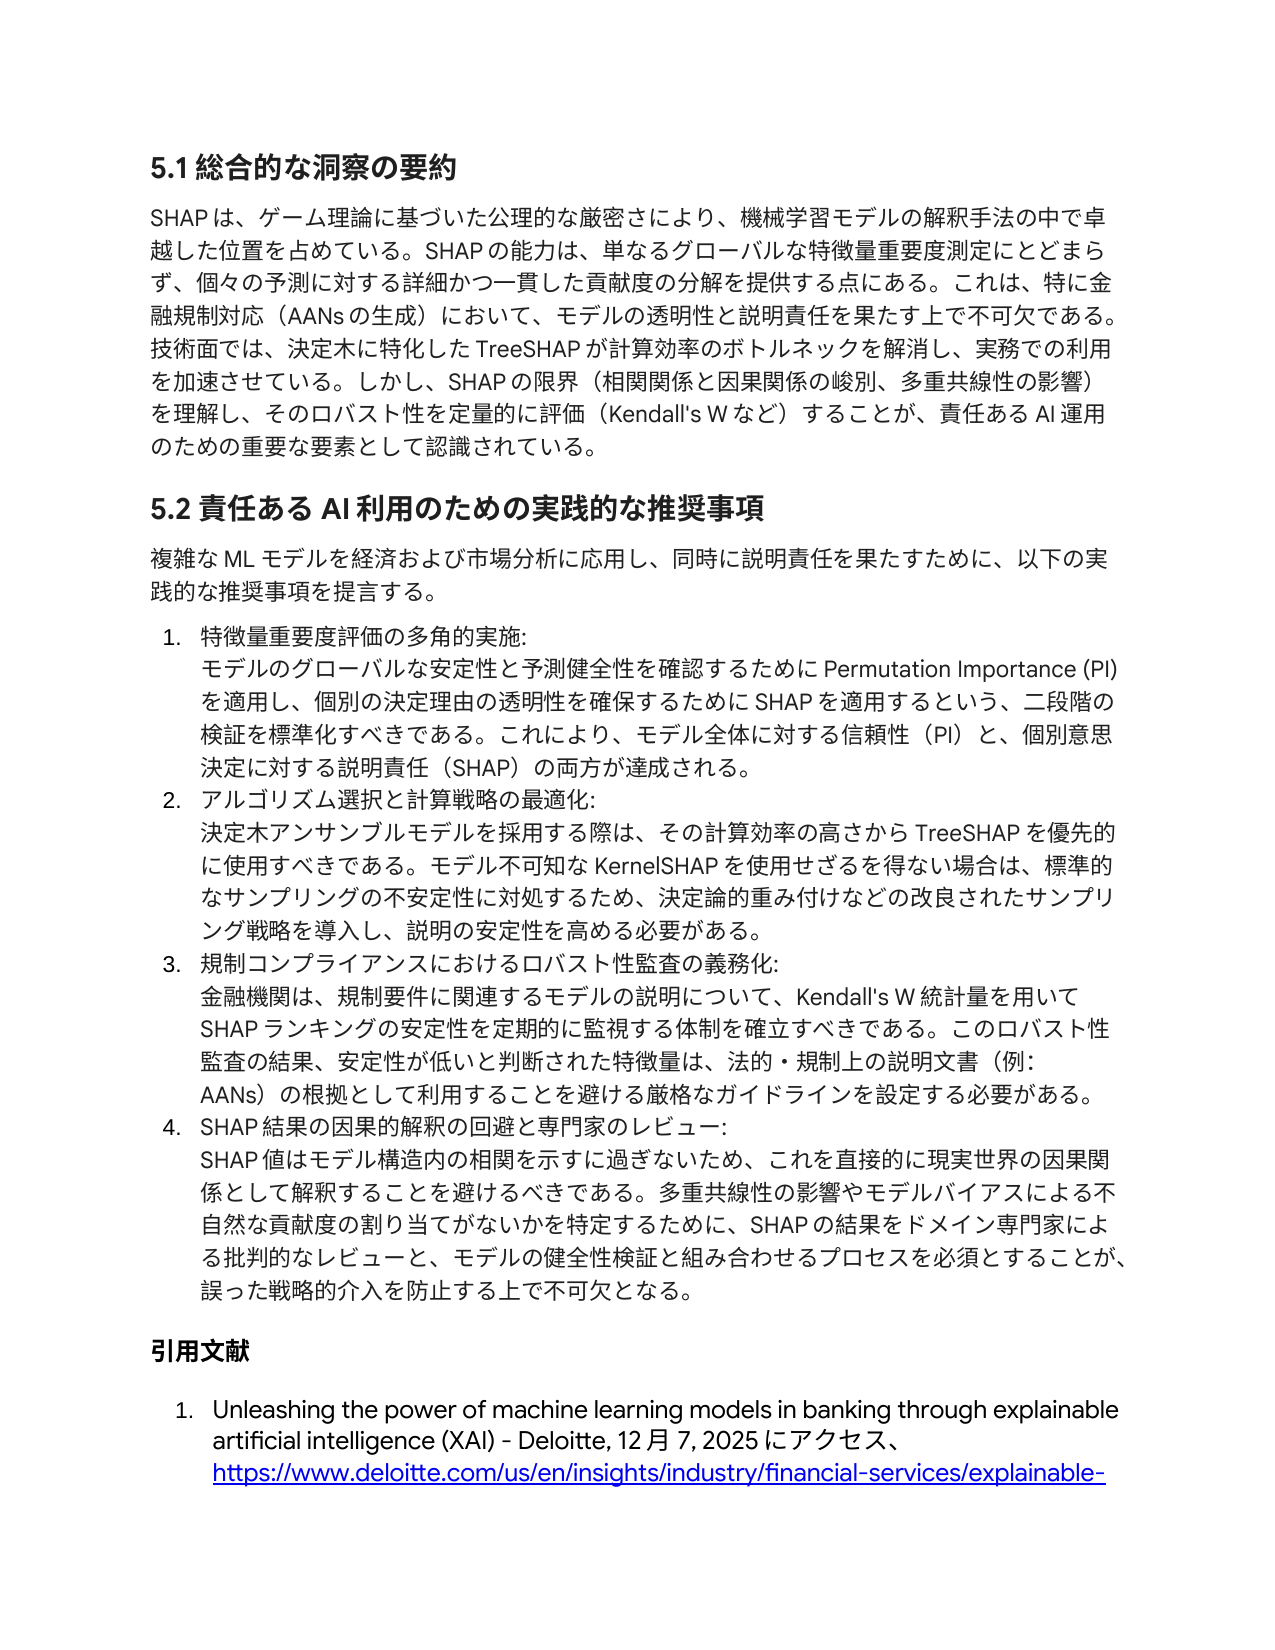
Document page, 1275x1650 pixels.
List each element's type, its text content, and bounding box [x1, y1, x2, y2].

list 規制コンプライアンスにおけるロバスト性監査の義務化: 金融機関は、規制要件に関連するモデルの説明について、Kendall's W統計量を用いてSHAPランキングの安定性を定期的に監視する体制を確立すべきである。このロバスト性監査の結果、安定性が低いと判断された特徴量は、法的・規制上の説明文書（例：AANs）の根拠として利用することを避ける厳格なガイドラインを設定する必要がある。 [162, 950, 1125, 1109]
list アルゴリズム選択と計算戦略の最適化: 決定木アンサンブルモデルを採用する際は、その計算効率の高さからTreeSHAPを優先的に使用すべきである。モデル不可知なKernelSHAPを使用せざるを得ない場合は、標準的なサンプリングの不安定性に対処するため、決定論的重み付けなどの改良されたサンプリング戦略を導入し、説明の安定性を高める必要がある。 [162, 786, 1125, 946]
subtitle 5.1 総合的な洞察の要約 [150, 150, 1125, 187]
list 特徴量重要度評価の多角的実施: モデルのグローバルな安定性と予測健全性を確認するためにPermutation Importance (PI) を適用し、個別の決定理由の透明性を確保するためにSHAPを適用するという、二段階の検証を標準化すべきである。これにより、モデル全体に対する信頼性（PI）と、個別意思決定に対する説明責任（SHAP）の両方が達成される。 [162, 623, 1125, 782]
subtitle 5.2 責任あるAI利用のための実践的な推奨事項 [150, 491, 1125, 527]
text SHAPは、ゲーム理論に基づいた公理的な厳密さにより、機械学習モデルの解釈手法の中で卓越した位置を占めている。SHAPの能力は、単なるグローバルな特徴量重要度測定にとどまらず、個々の予測に対する詳細かつ一貫した貢献度の分解を提供する点にある。これは、特に金融規制対応（AANsの生成）において、モデルの透明性と説明責任を果たす上で不可欠である。技術面では、決定木に特化したTreeSHAPが計算効率のボトルネックを解消し、実務での利用を加速させている。しかし、SHAPの限界（相関関係と因果関係の峻別、多重共線性の影響）を理解し、そのロバスト性を定量的に評価（Kendall's Wなど）することが、責任あるAI運用のための重要な要素として認識されている。 [150, 204, 1125, 462]
list SHAP結果の因果的解釈の回避と専門家のレビュー: SHAP値はモデル構造内の相関を示すに過ぎないため、これを直接的に現実世界の因果関係として解釈することを避けるべきである。多重共線性の影響やモデルバイアスによる不自然な貢献度の割り当てがないかを特定するために、SHAPの結果をドメイン専門家による批判的なレビューと、モデルの健全性検証と組み合わせるプロセスを必須とすることが、誤った戦略的介入を防止する上で不可欠となる。 [162, 1113, 1125, 1306]
text 複雑なMLモデルを経済および市場分析に応用し、同時に説明責任を果たすために、以下の実践的な推奨事項を提言する。 [150, 545, 1125, 606]
subtitle 引用文献 [150, 1336, 1125, 1368]
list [175, 1394, 1125, 1488]
